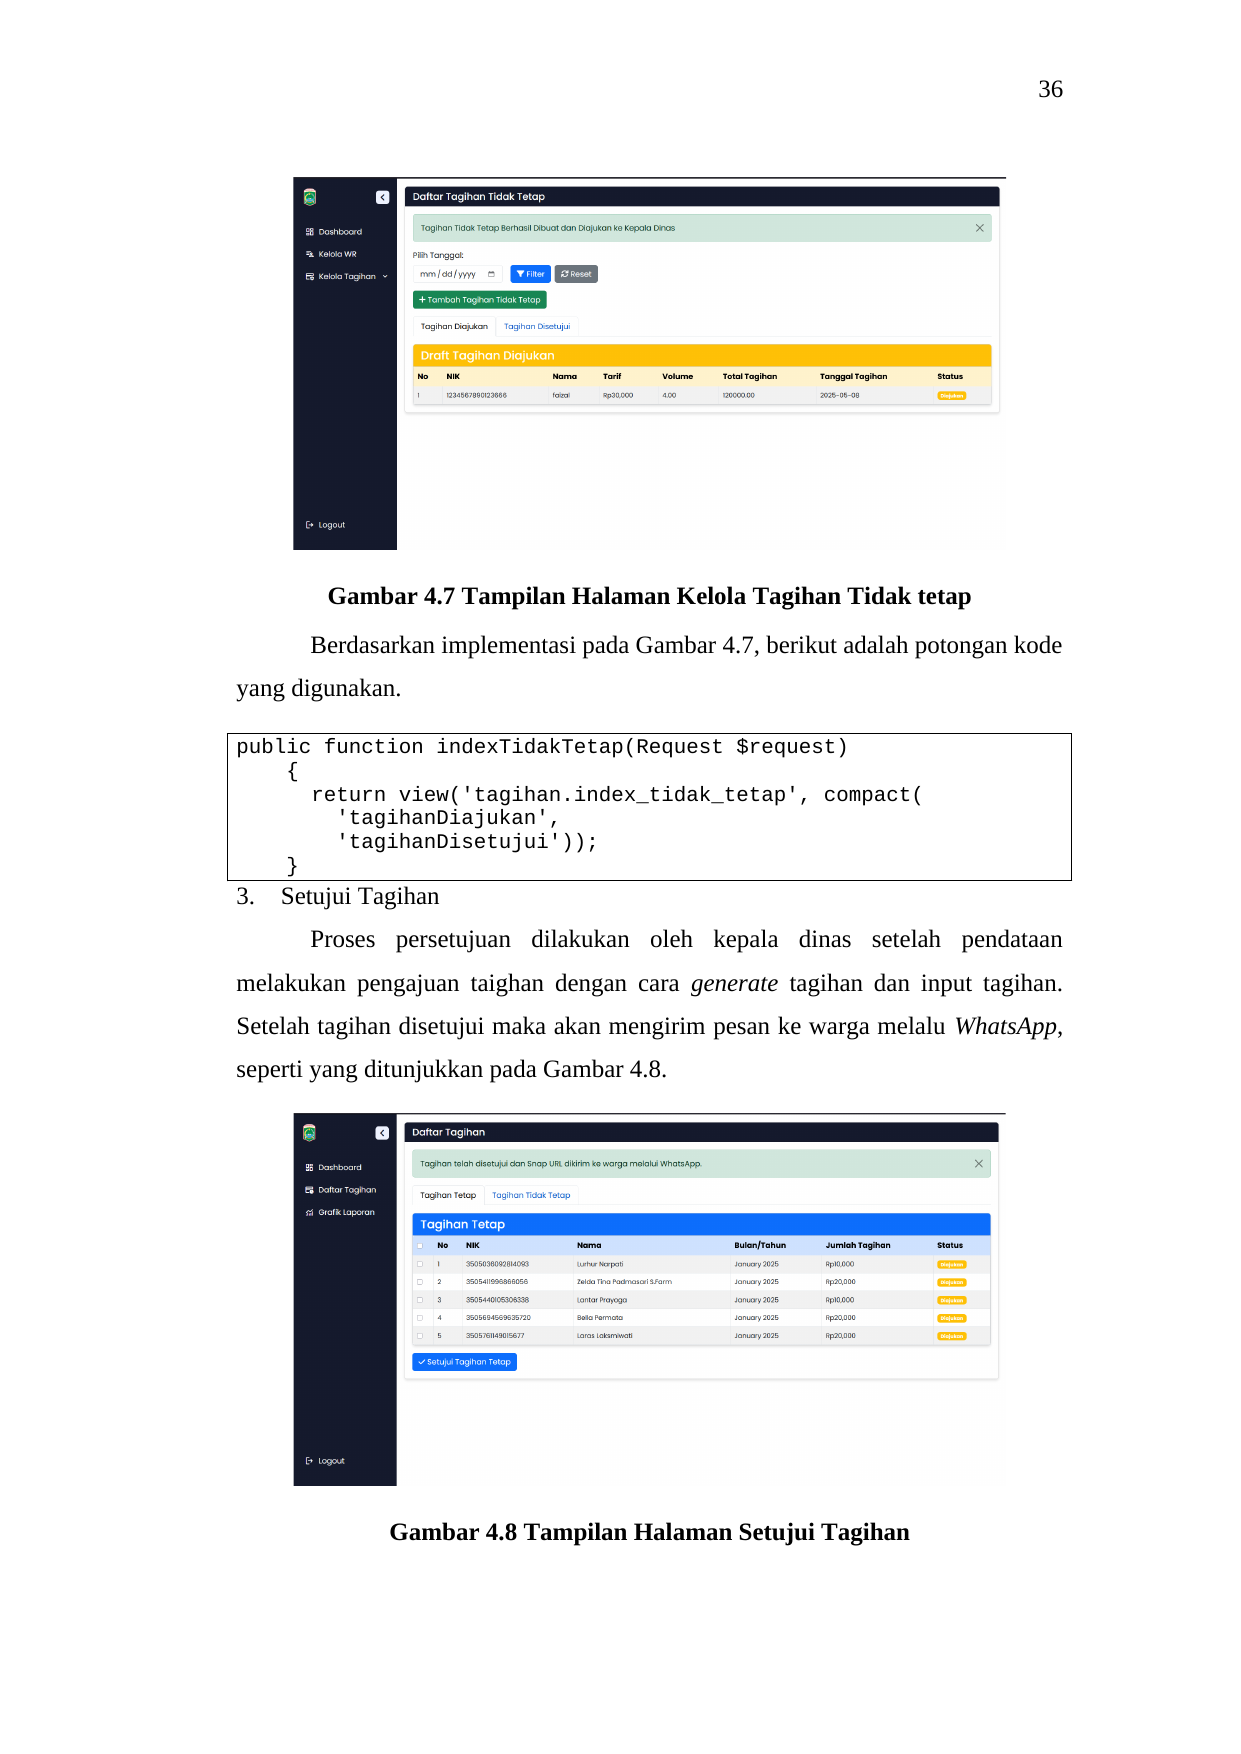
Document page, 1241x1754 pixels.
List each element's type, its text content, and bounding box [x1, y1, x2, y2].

list Proses persetujuan dilakukan oleh kepala dinas setelah pendataan melakukan pengajuan taighan dengan cara generate tagihan dan input tagihan. Setelah tagihan disetujui maka akan mengirim pesan ke warga melalu WhatsApp, seperti yang ditunjukkan pada Gambar 4.8. [236, 924, 1063, 1083]
text Gambar 4.7 Tampilan Halaman Kelola Tagihan Tidak tetap [236, 581, 1063, 609]
text { [236, 760, 1063, 784]
text public function indexTidakTetap(Request $request) [228, 734, 1071, 760]
text return view('tagihan.index_tidak_tetap', compact( [236, 784, 1063, 807]
text 'tagihanDisetujui')); [236, 831, 1063, 852]
text Gambar 4.8 Tampilan Halaman Setujui Tagihan [236, 1517, 1063, 1546]
list Setujui Tagihan [236, 881, 1063, 910]
picture [293, 177, 1007, 550]
picture [293, 1113, 1006, 1486]
text } [228, 852, 1071, 880]
text 'tagihanDiajukan', [236, 807, 1063, 831]
text Berdasarkan implementasi pada Gambar 4.7, berikut adalah potongan kode yang digunakan. [236, 630, 1063, 702]
